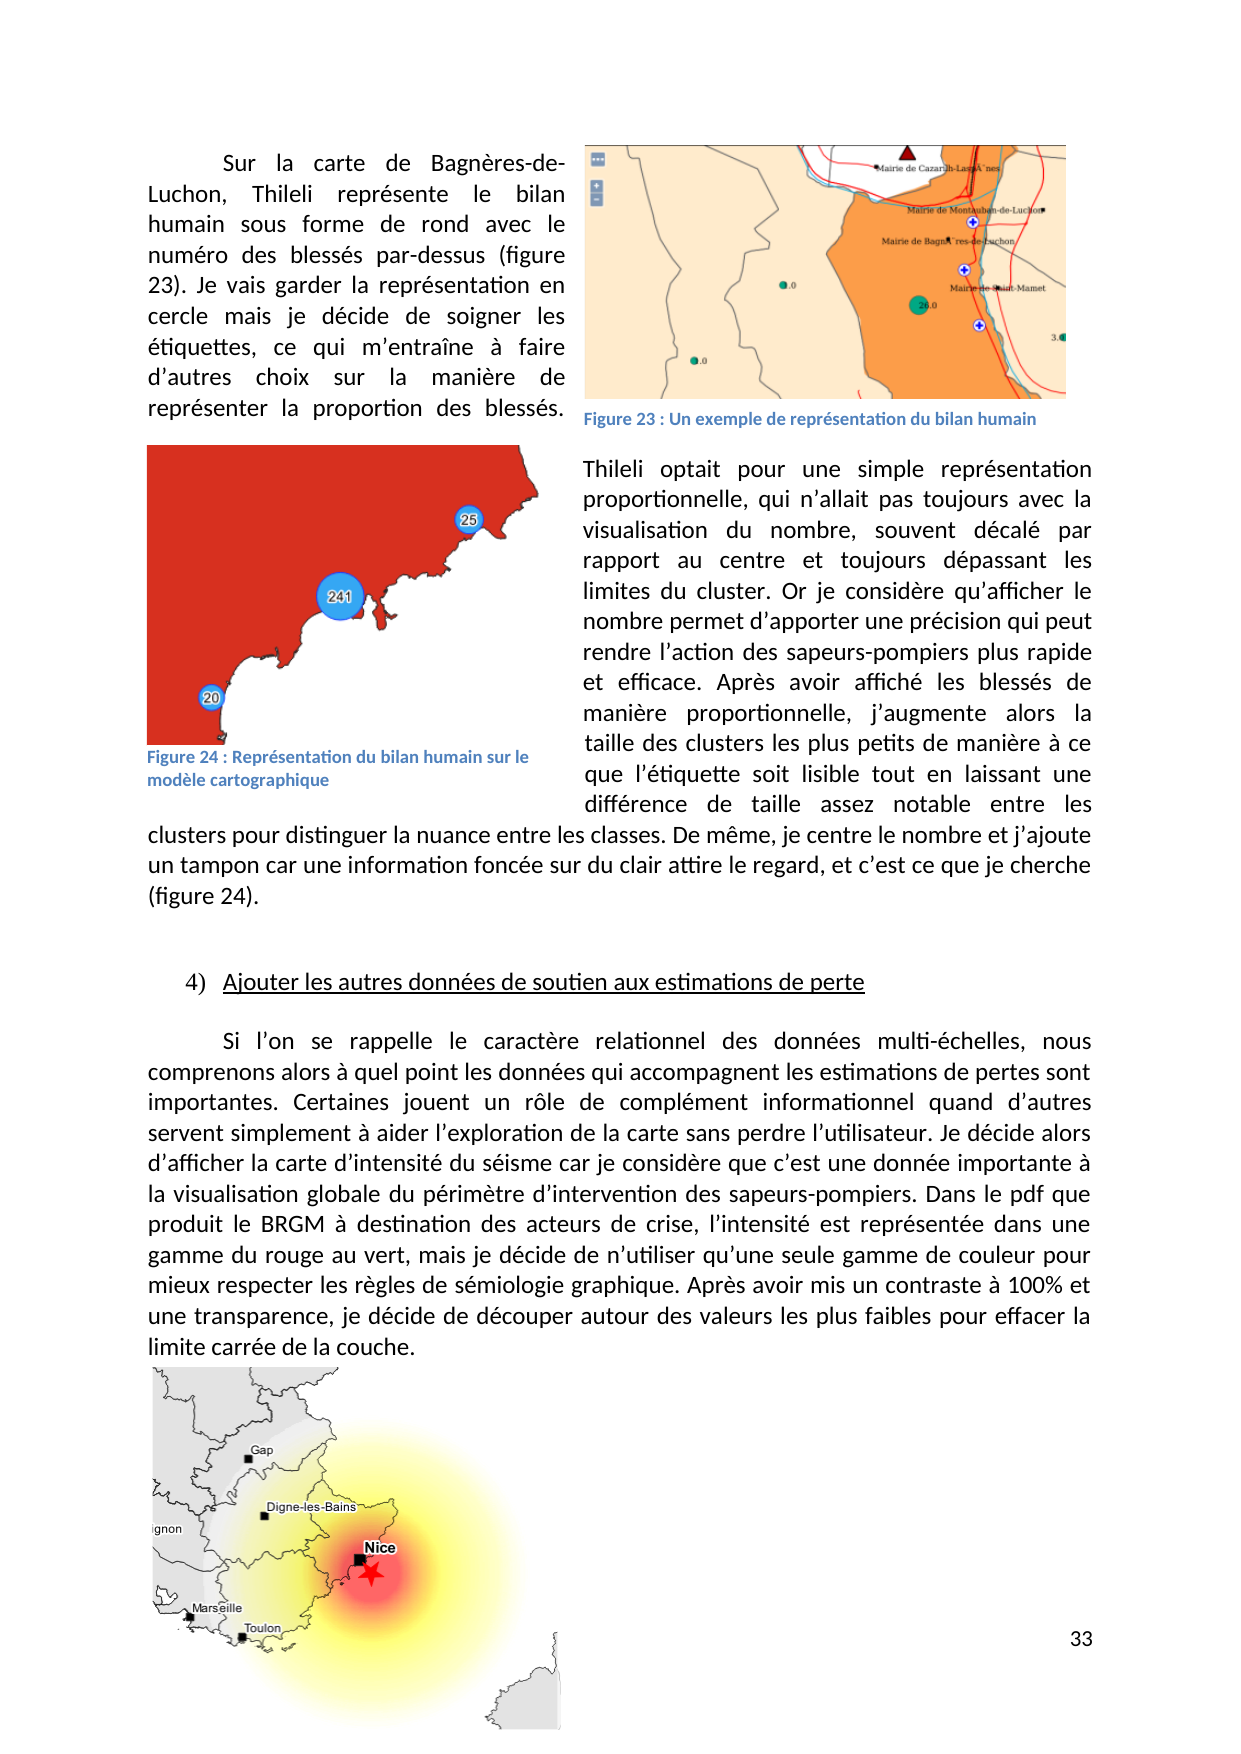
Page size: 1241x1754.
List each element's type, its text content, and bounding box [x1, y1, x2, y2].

text Si l’on se rappelle le caractère relationnel des données multi-échelles, nous comprenons alors à quel point les données qui accompagnent les estimations de pertes sont importantes. Certaines jouent un rôle de complément informationnel quand d’autres servent simplement à aider l’exploration de la carte sans perdre l’utilisateur. Je décide alors d’afficher la carte d’intensité du séisme car je considère que c’est une donnée importante à la visualisation globale du périmètre d’intervention des sapeurs-pompiers. Dans le pdf que produit le BRGM à destination des acteurs de crise, l’intensité est représentée dans une gamme du rouge au vert, mais je décide de n’utiliser qu’une seule gamme de couleur pour mieux respecter les règles de sémiologie graphique. Après avoir mis un contraste à 100% et une transparence, je décide de découper autour des valeurs les plus faibles pour effacer la limite carrée de la couche. [148, 1025, 1093, 1361]
picture [152, 1367, 561, 1730]
picture [584, 145, 1066, 399]
subtitle Ajouter les autres données de soutien aux estimations de perte [185, 966, 1093, 997]
picture [146, 445, 564, 745]
